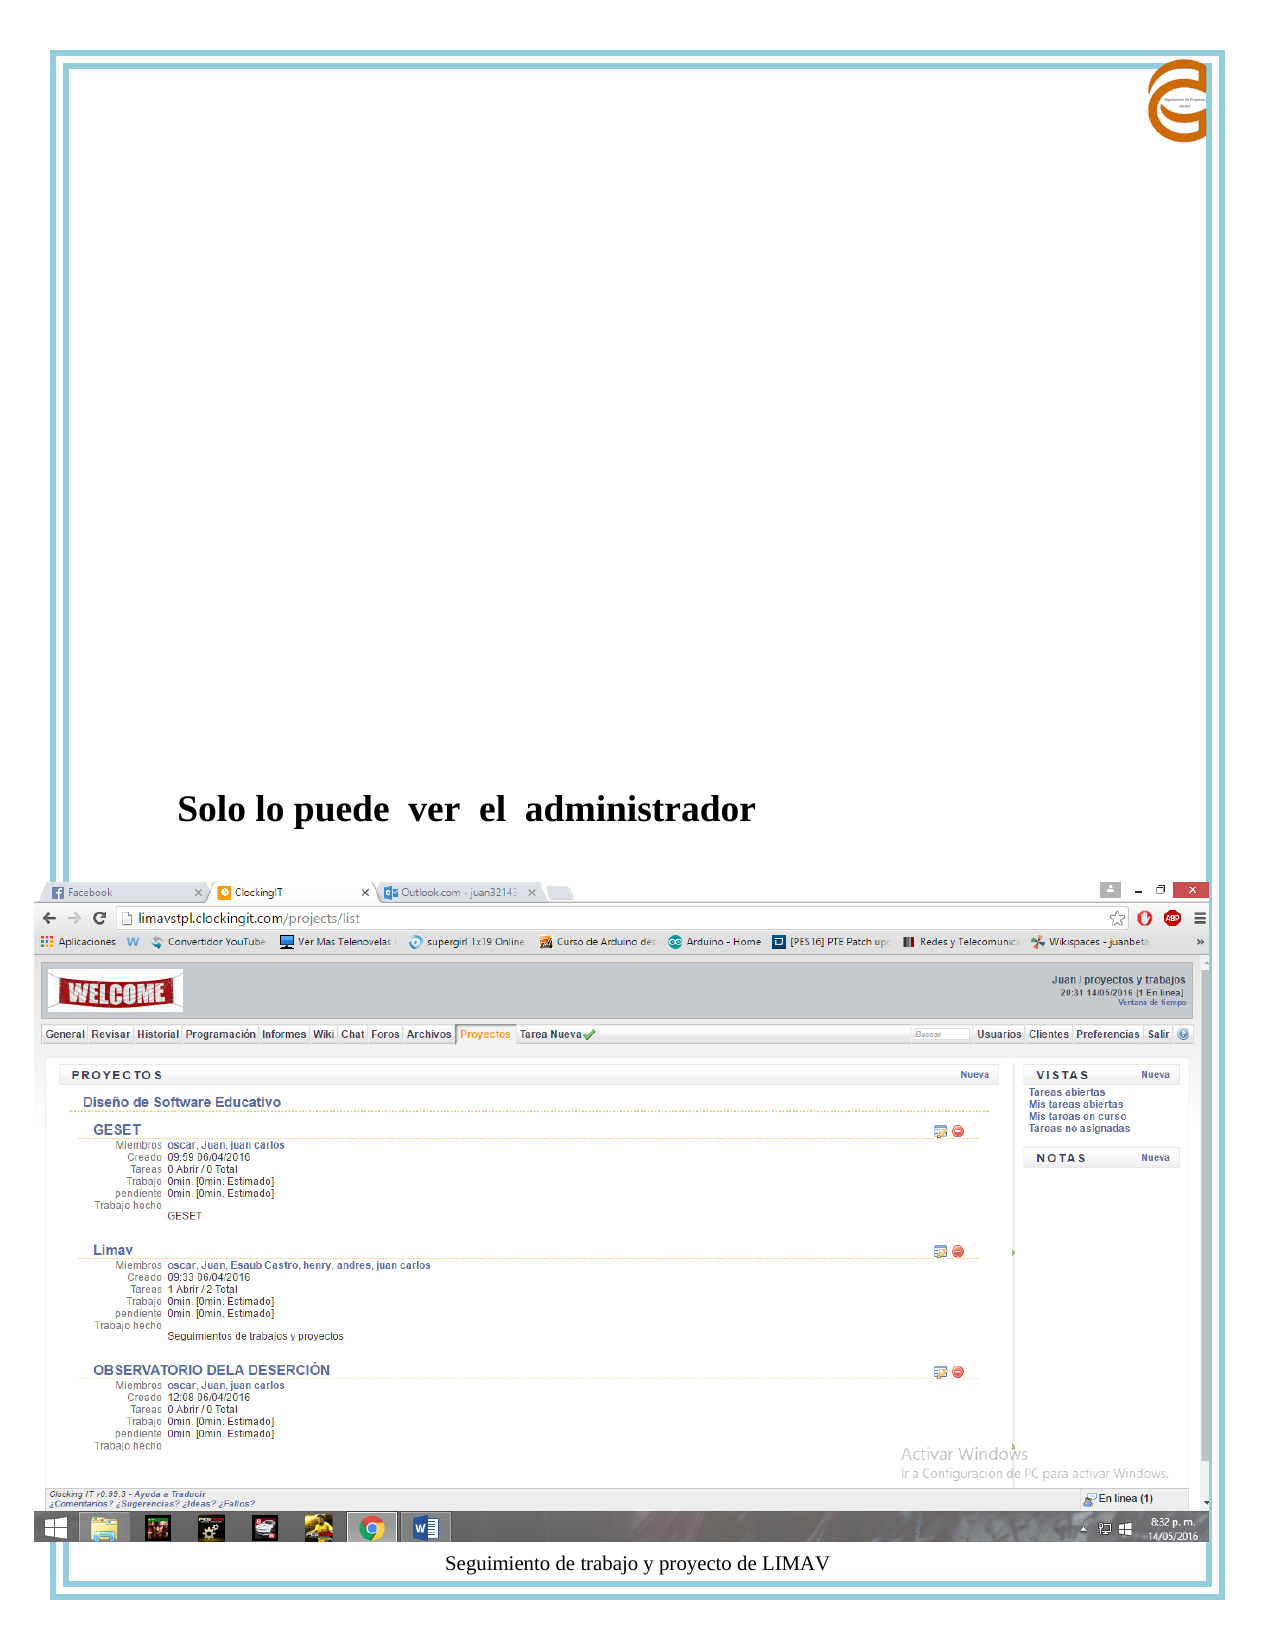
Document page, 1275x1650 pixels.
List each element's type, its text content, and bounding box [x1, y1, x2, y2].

picture [34, 882, 1209, 1542]
text Solo lo puede ver el administrador [177, 786, 1098, 829]
picture [1138, 56, 1218, 144]
